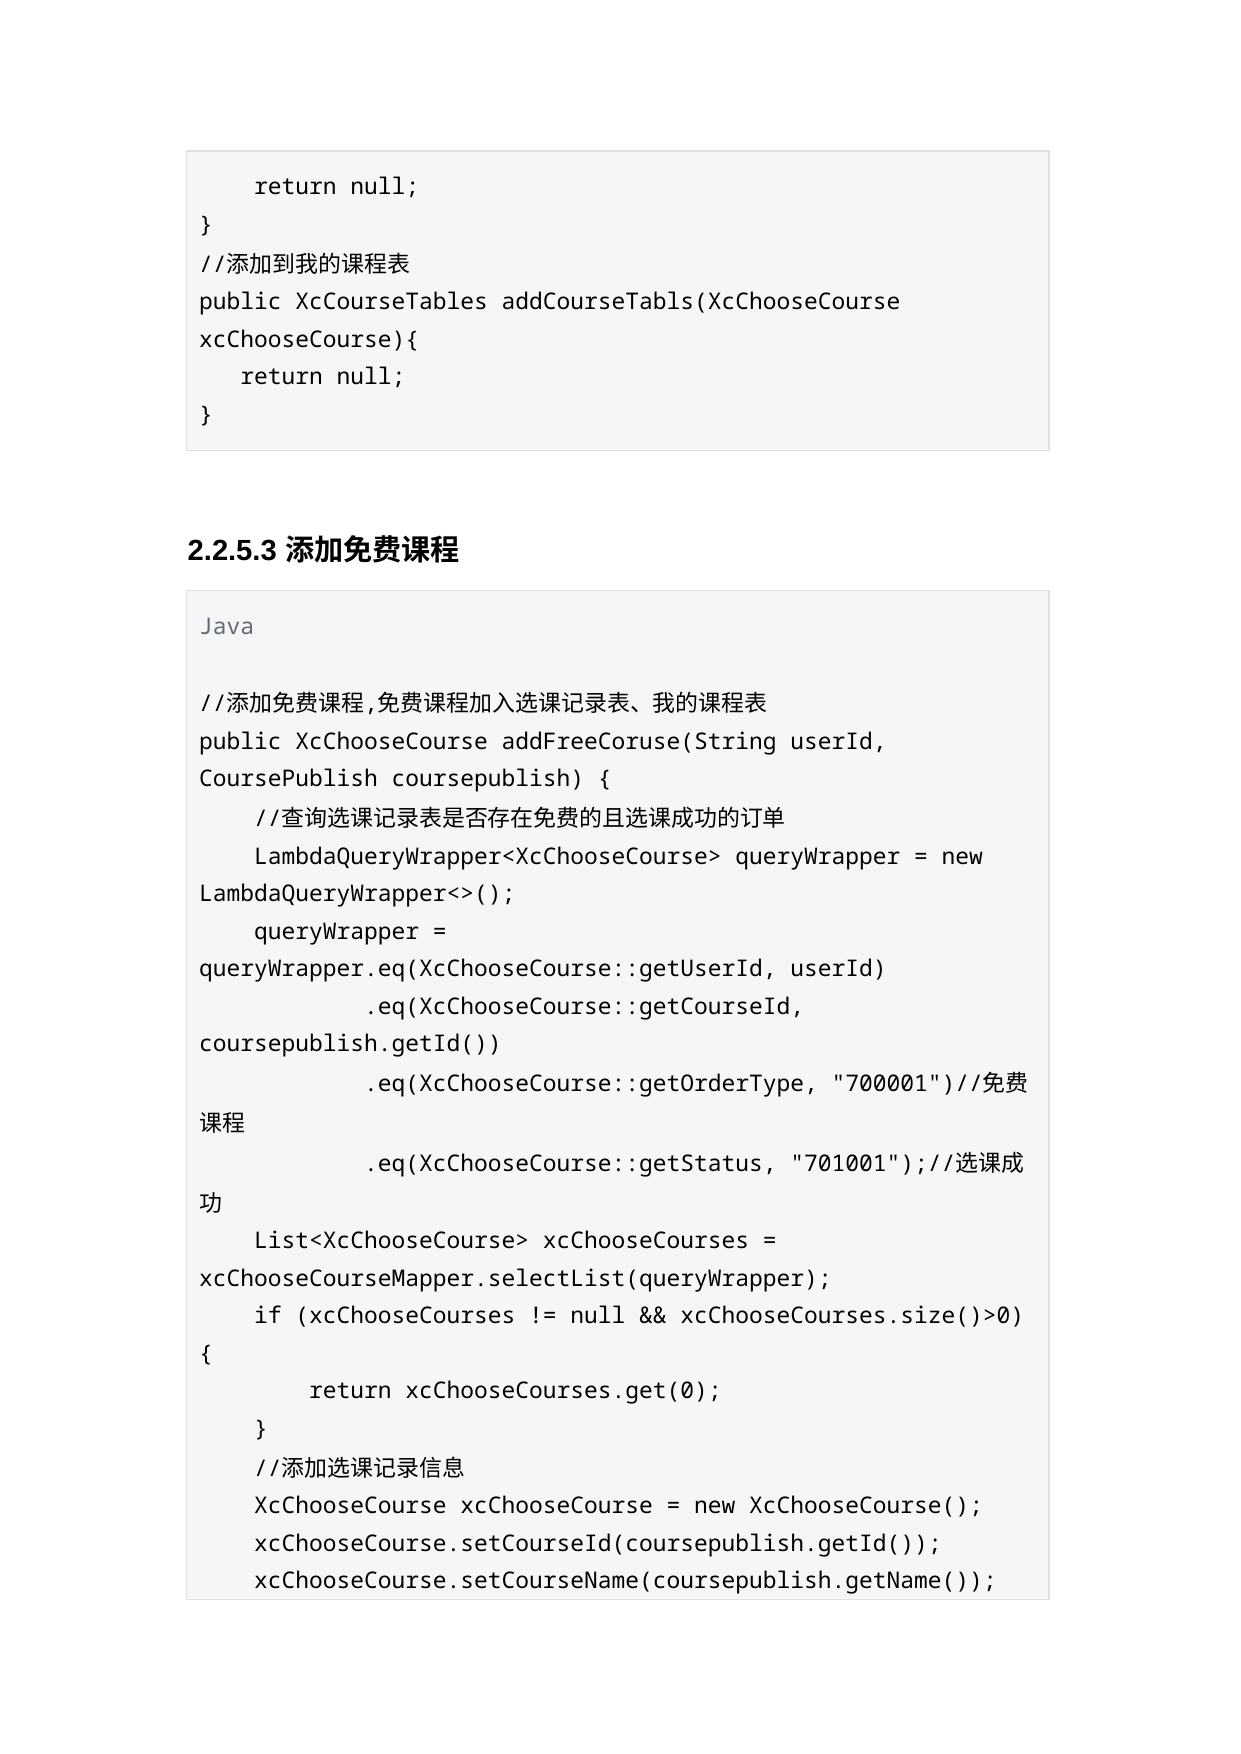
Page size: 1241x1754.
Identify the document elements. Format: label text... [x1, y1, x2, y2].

text 2.2.5.3 添加免费课程 [187, 526, 1053, 569]
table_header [187, 152, 1048, 449]
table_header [187, 591, 1048, 1598]
